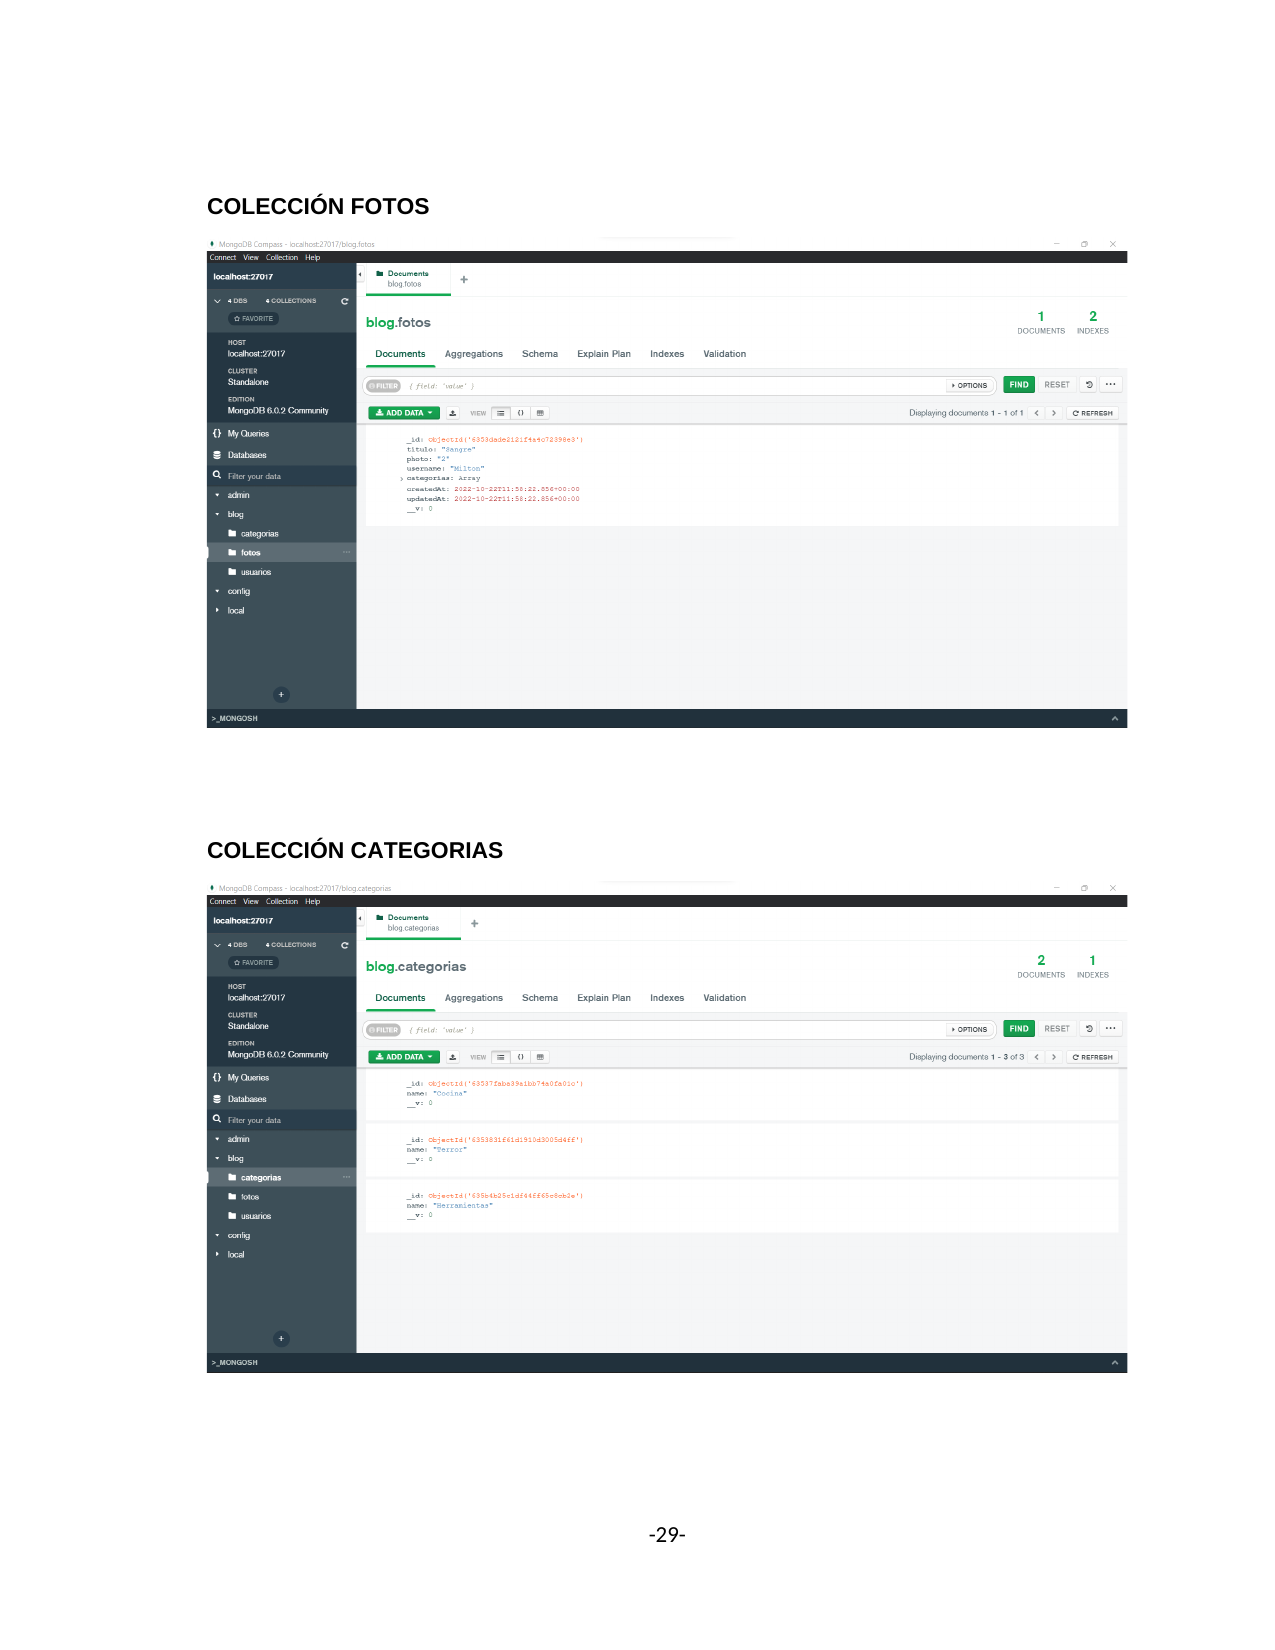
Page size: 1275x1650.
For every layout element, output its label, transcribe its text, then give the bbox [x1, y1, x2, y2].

picture [206, 237, 1128, 728]
text COLECCIÓN CATEGORIAS [207, 837, 1127, 863]
picture [206, 881, 1128, 1373]
text COLECCIÓN FOTOS [207, 193, 1127, 219]
